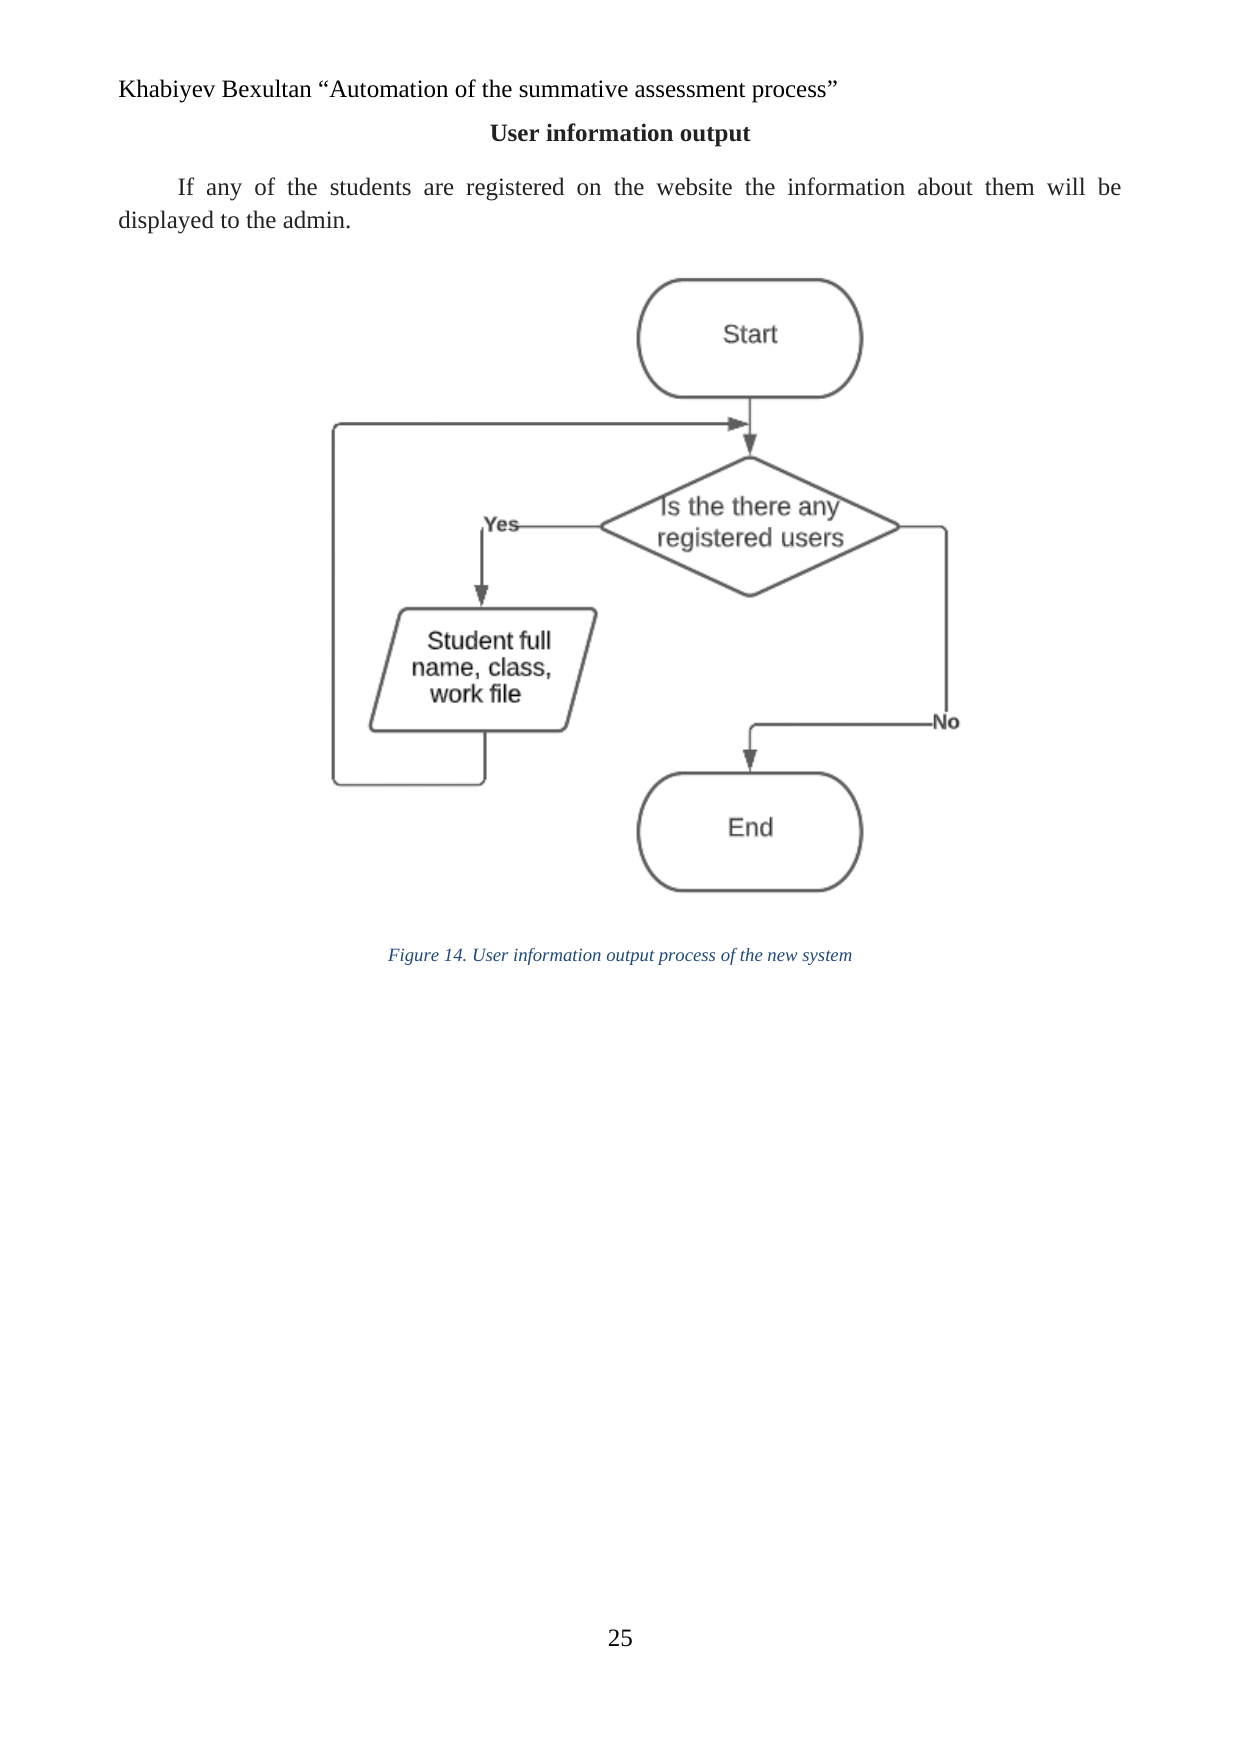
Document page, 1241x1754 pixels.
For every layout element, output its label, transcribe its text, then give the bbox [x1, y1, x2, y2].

text User information output [118, 118, 1122, 147]
text If any of the students are registered on the website the information about them will be displayed to the admin. [118, 172, 1122, 234]
text Figure 14. User information output process of the new system [118, 943, 1122, 965]
picture [296, 258, 1003, 919]
